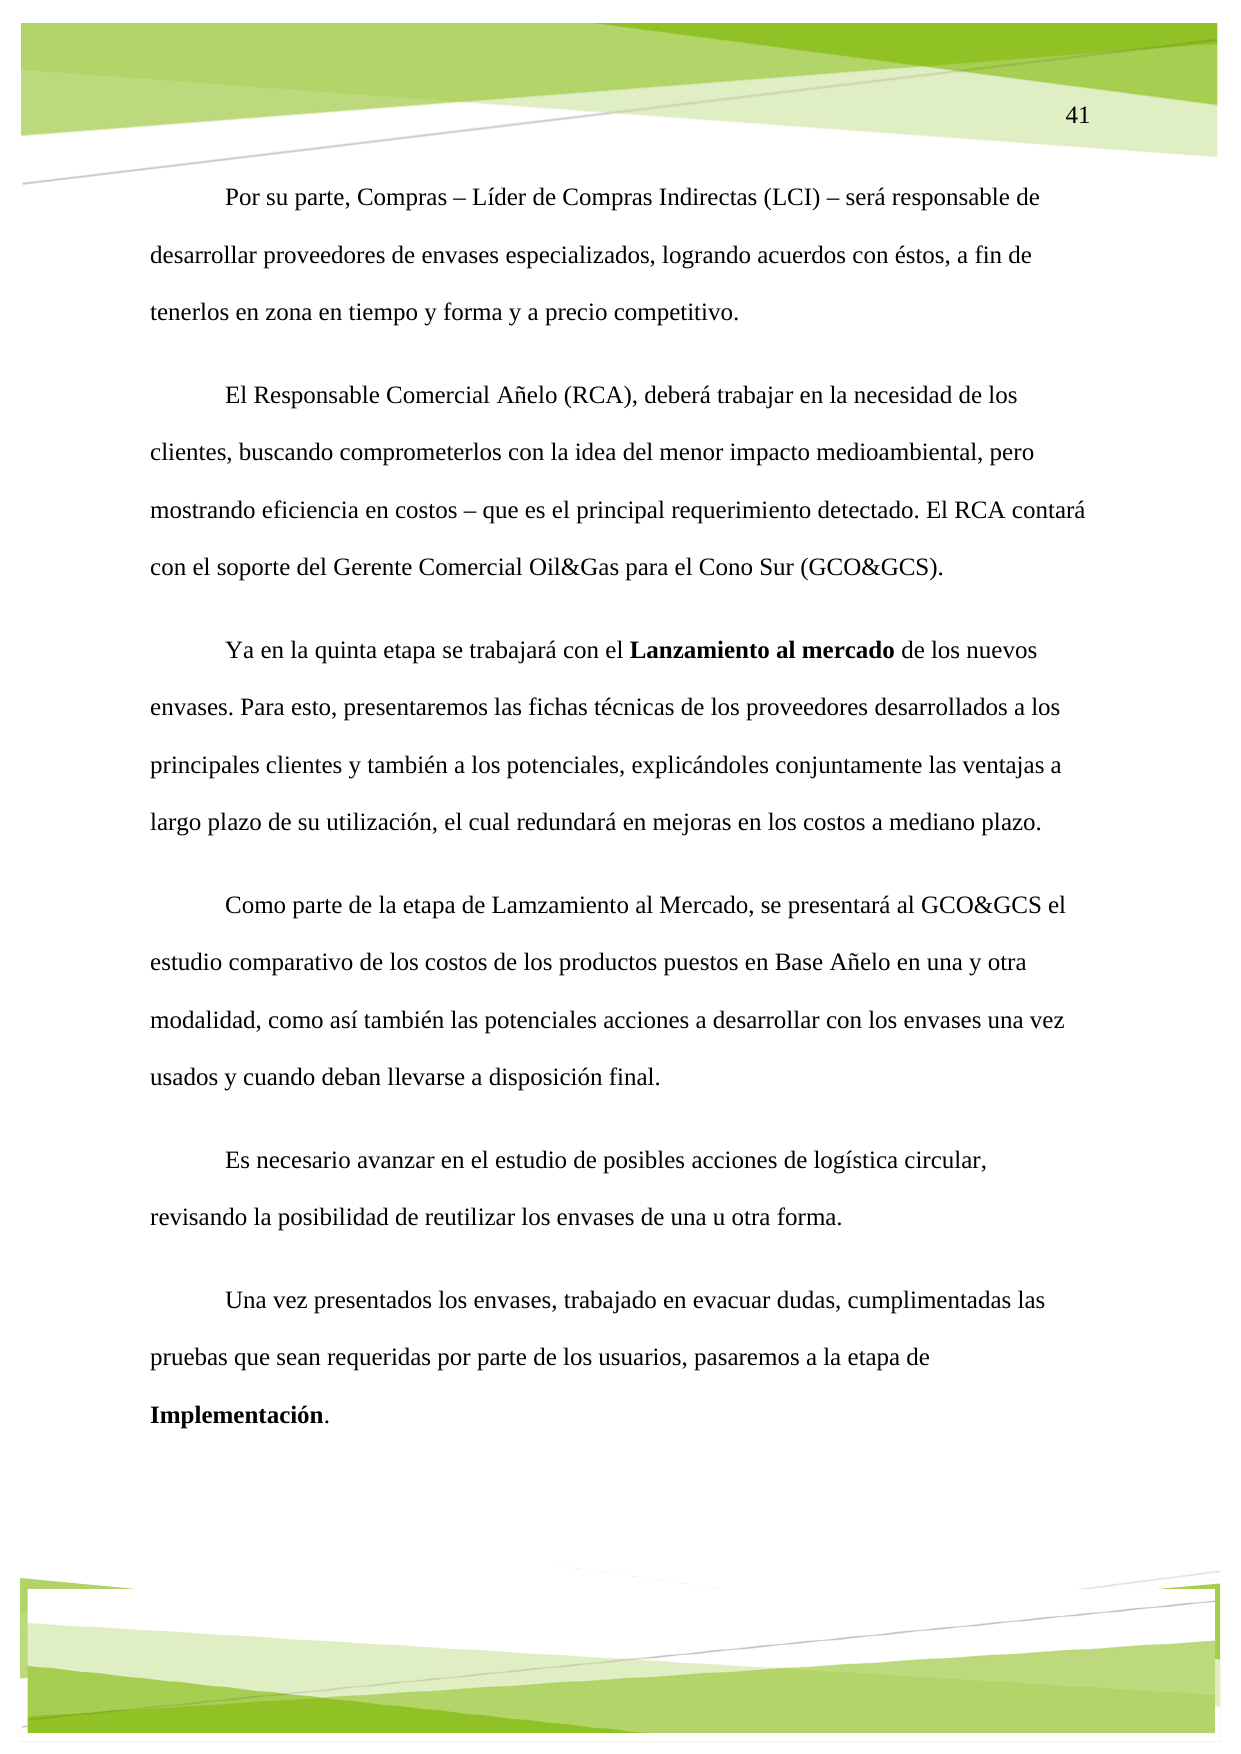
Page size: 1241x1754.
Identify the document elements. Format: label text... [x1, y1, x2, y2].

text Por su parte, Compras – Líder de Compras Indirectas (LCI) – será responsable de desarrollar proveedores de envases especializados, logrando acuerdos con éstos, a fin de tenerlos en zona en tiempo y forma y a precio competitivo. [150, 182, 1090, 326]
text Como parte de la etapa de Lamzamiento al Mercado, se presentará al GCO&GCS el estudio comparativo de los costos de los productos puestos en Base Añelo en una y otra modalidad, como así también las potenciales acciones a desarrollar con los envases una vez usados y cuando deban llevarse a disposición final. [150, 890, 1090, 1091]
text Una vez presentados los envases, trabajado en evacuar dudas, cumplimentadas las pruebas que sean requeridas por parte de los usuarios, pasaremos a la etapa de Implementación. [150, 1285, 1090, 1429]
text El Responsable Comercial Añelo (RCA), deberá trabajar en la necesidad de los clientes, buscando comprometerlos con la idea del menor impacto medioambiental, pero mostrando eficiencia en costos – que es el principal requerimiento detectado. El RCA contará con el soporte del Gerente Comercial Oil&Gas para el Cono Sur (GCO&GCS). [150, 380, 1090, 581]
picture [21, 23, 1218, 198]
picture [20, 1565, 1220, 1741]
text Es necesario avanzar en el estudio de posibles acciones de logística circular, revisando la posibilidad de reutilizar los envases de una u otra forma. [150, 1145, 1090, 1231]
text Ya en la quinta etapa se trabajará con el Lanzamiento al mercado de los nuevos envases. Para esto, presentaremos las fichas técnicas de los proveedores desarrollados a los principales clientes y también a los potenciales, explicándoles conjuntamente las ventajas a largo plazo de su utilización, el cual redundará en mejoras en los costos a mediano plazo. [150, 635, 1090, 836]
